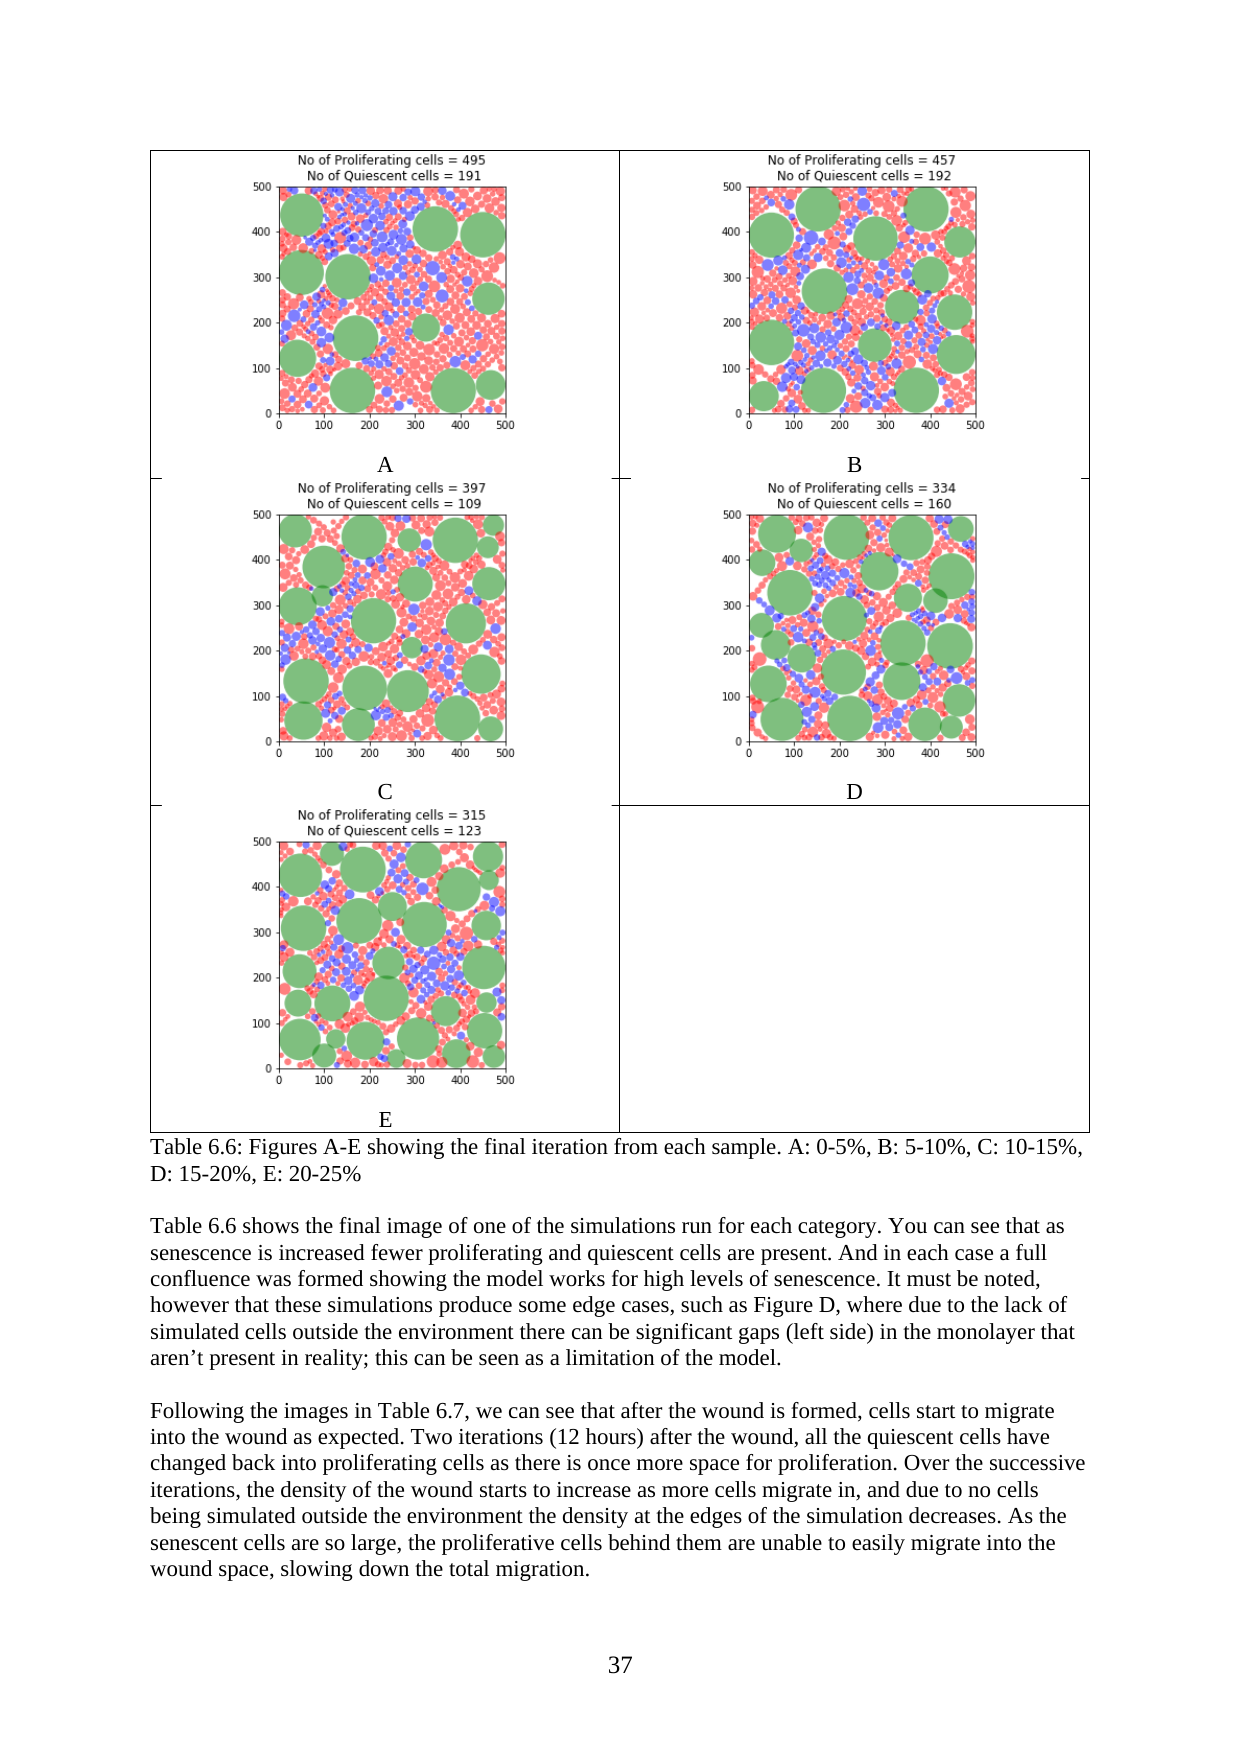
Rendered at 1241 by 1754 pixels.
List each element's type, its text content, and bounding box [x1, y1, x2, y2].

table_cell D [620, 479, 1089, 805]
picture [161, 151, 612, 451]
text Following the images in Table 6.7, we can see that after the wound is formed, cells start to migrate into the wound as expected. Two iterations (12 hours) after the wound, all the quiescent cells have changed back into proliferating cells as there is once more space for proliferation. Over the successive iterations, the density of the wound starts to increase as more cells migrate in, and due to no cells being simulated outside the environment the density at the edges of the simulation decreases. As the senescent cells are so large, the proliferative cells behind them are unable to easily migrate into the wound space, slowing down the total migration. [150, 1397, 1090, 1581]
picture [161, 478, 612, 779]
table_cell C [151, 479, 619, 805]
table_header B [620, 151, 1089, 477]
table_cell [620, 806, 1089, 1132]
text Table 6.6: Figures A-E showing the final iteration from each sample. A: 0-5%, B: 5-10%, C: 10-15%, D: 15-20%, E: 20-25% [150, 1133, 1090, 1186]
table_header A [151, 151, 619, 477]
picture [631, 151, 1082, 451]
table_cell E [151, 806, 619, 1132]
picture [631, 478, 1082, 779]
text Table 6.6 shows the final image of one of the simulations run for each category. You can see that as senescence is increased fewer proliferating and quiescent cells are present. And in each case a full confluence was formed showing the model works for high levels of senescence. It must be noted, however that these simulations produce some edge cases, such as Figure D, where due to the lack of simulated cells outside the environment there can be significant gaps (left side) in the monolayer that aren’t present in reality; this can be seen as a limitation of the model. [150, 1212, 1090, 1370]
picture [161, 805, 612, 1106]
